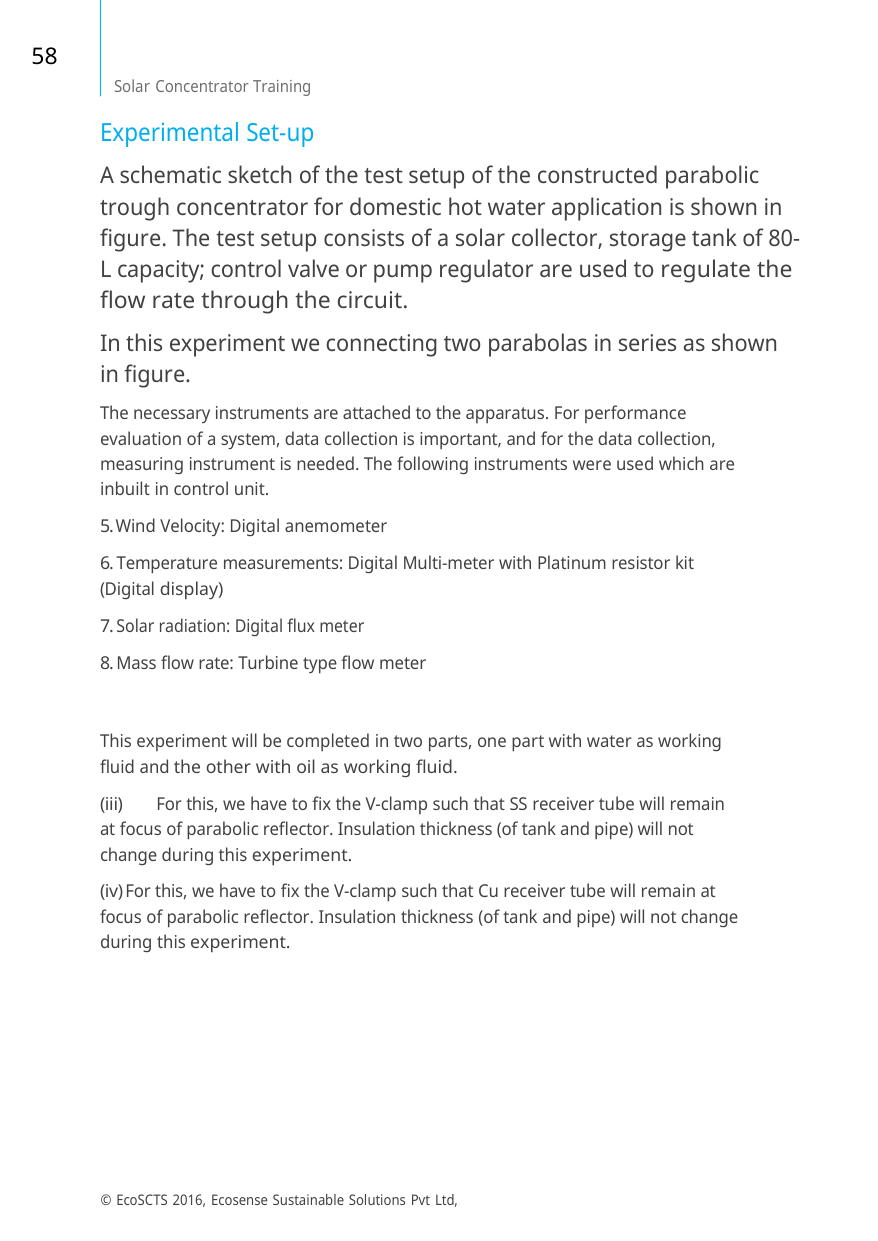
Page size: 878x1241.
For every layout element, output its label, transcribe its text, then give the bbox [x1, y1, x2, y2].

text The necessary instruments are attached to the apparatus. For performance evaluation of a system, data collection is important, and for the data collection, measuring instrument is needed. The following instruments were used which are inbuilt in control unit. [100, 401, 770, 501]
text In this experiment we connecting two parabolas in series as shown in figure. [100, 327, 800, 389]
list For this, we have to fix the V-clamp such that Cu receiver tube will remain at focus of parabolic reflector. Insulation thickness (of tank and pipe) will not change during this experiment. [100, 879, 745, 954]
text Experimental Set-up [100, 114, 800, 149]
list Solar radiation: Digital flux meter [100, 613, 800, 637]
text A schematic sketch of the test setup of the constructed parabolic trough concentrator for domestic hot water application is shown in figure. The test setup consists of a solar collector, storage tank of 80-L capacity; control valve or pump regulator are used to regulate the flow rate through the circuit. [100, 159, 800, 316]
list Mass flow rate: Turbine type flow meter [100, 650, 800, 674]
text This experiment will be completed in two parts, one part with water as working fluid and the other with oil as working fluid. [100, 729, 761, 778]
list Temperature measurements: Digital Multi-meter with Platinum resistor kit (Digital display) [100, 551, 723, 600]
list Wind Velocity: Digital anemometer [100, 514, 800, 538]
list For this, we have to fix the V-clamp such that SS receiver tube will remain at focus of parabolic reflector. Insulation thickness (of tank and pipe) will not change during this experiment. [100, 791, 740, 866]
